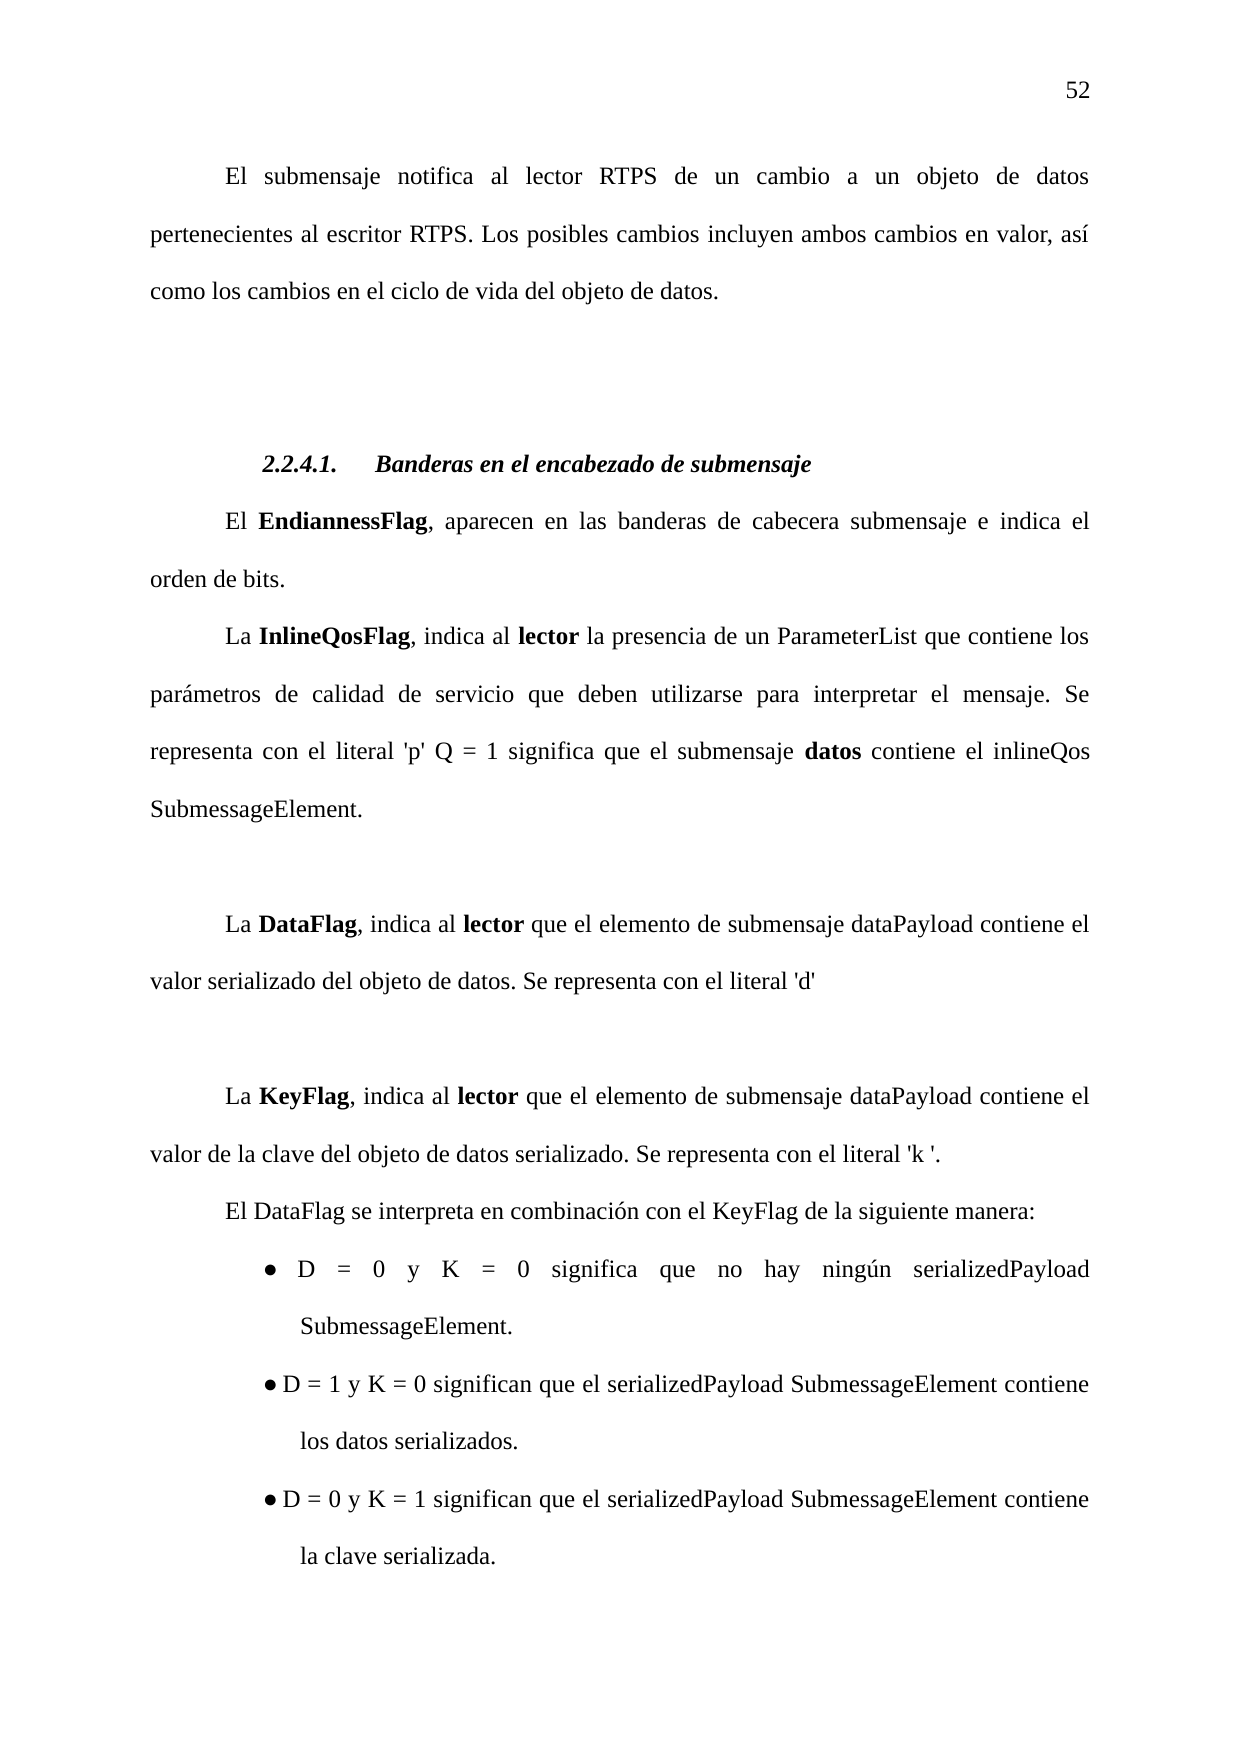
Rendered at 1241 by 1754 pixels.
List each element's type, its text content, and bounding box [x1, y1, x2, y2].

text La DataFlag, indica al lector que el elemento de submensaje dataPayload contiene el valor serializado del objeto de datos. Se representa con el literal 'd' [150, 909, 1090, 995]
text La KeyFlag, indica al lector que el elemento de submensaje dataPayload contiene el valor de la clave del objeto de datos serializado. Se representa con el literal 'k '. [150, 1081, 1090, 1167]
text ● D = 0 y K = 0 significa que no hay ningún serializedPayload SubmessageElement. [263, 1254, 1090, 1340]
text El EndiannessFlag, aparecen en las banderas de cabecera submensaje e indica el orden de bits. [150, 506, 1090, 592]
text ● D = 1 y K = 0 significan que el serializedPayload SubmessageElement contiene los datos serializados. [263, 1369, 1090, 1455]
subtitle Banderas en el encabezado de submensaje [262, 449, 1090, 477]
text La InlineQosFlag, indica al lector la presencia de un ParameterList que contiene los parámetros de calidad de servicio que deben utilizarse para interpretar el mensaje. Se representa con el literal 'p' Q = 1 significa que el submensaje datos contiene el inlineQos SubmessageElement. [150, 621, 1090, 822]
text El submensaje notifica al lector RTPS de un cambio a un objeto de datos pertenecientes al escritor RTPS. Los posibles cambios incluyen ambos cambios en valor, así como los cambios en el ciclo de vida del objeto de datos. [150, 161, 1090, 305]
text El DataFlag se interpreta en combinación con el KeyFlag de la siguiente manera: [150, 1196, 1090, 1225]
text ● D = 0 y K = 1 significan que el serializedPayload SubmessageElement contiene la clave serializada. [263, 1484, 1090, 1570]
